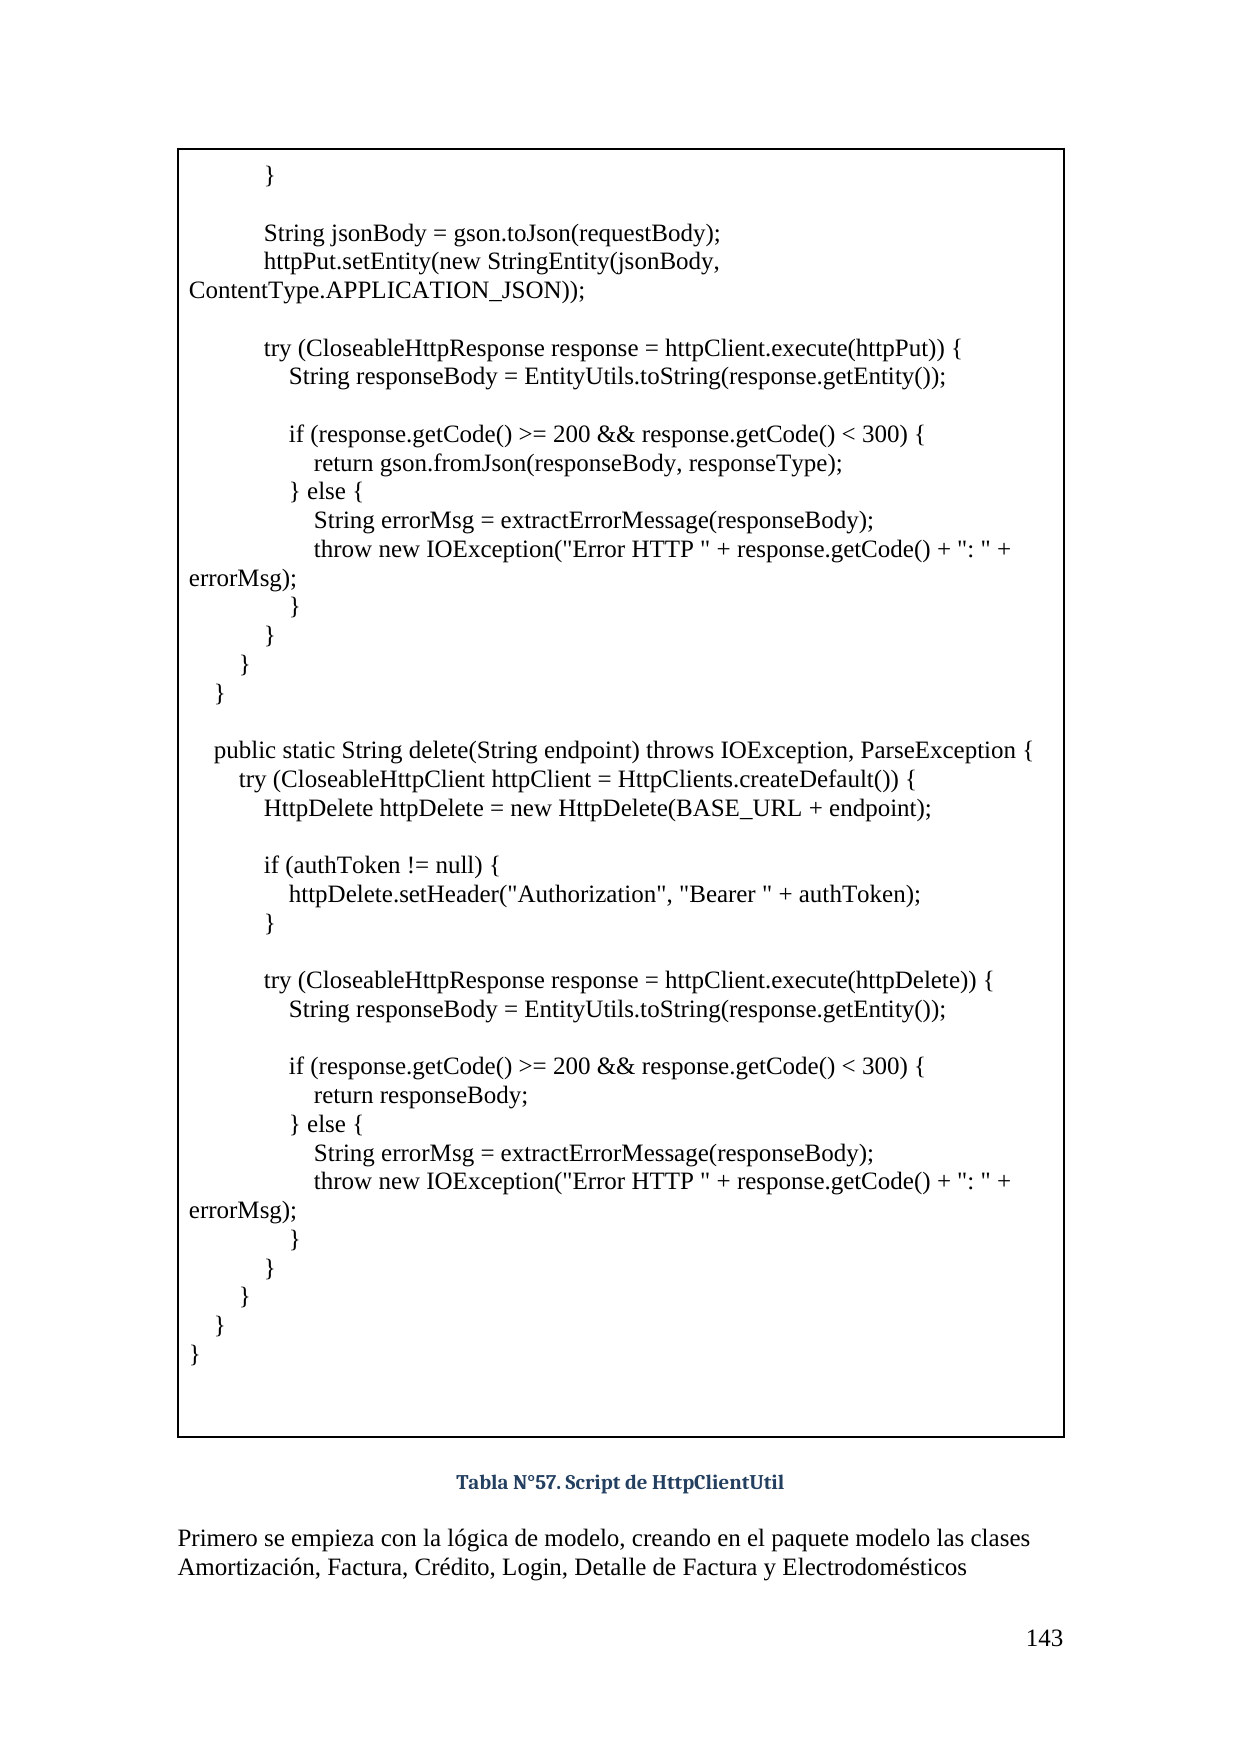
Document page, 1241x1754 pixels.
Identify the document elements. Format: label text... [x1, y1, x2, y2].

text Primero se empieza con la lógica de modelo, creando en el paquete modelo las clases Amortización, Factura, Crédito, Login, Detalle de Factura y Electrodomésticos [177, 1523, 1063, 1581]
subtitle Tabla N°57. Script de HttpClientUtil [177, 1471, 1063, 1494]
